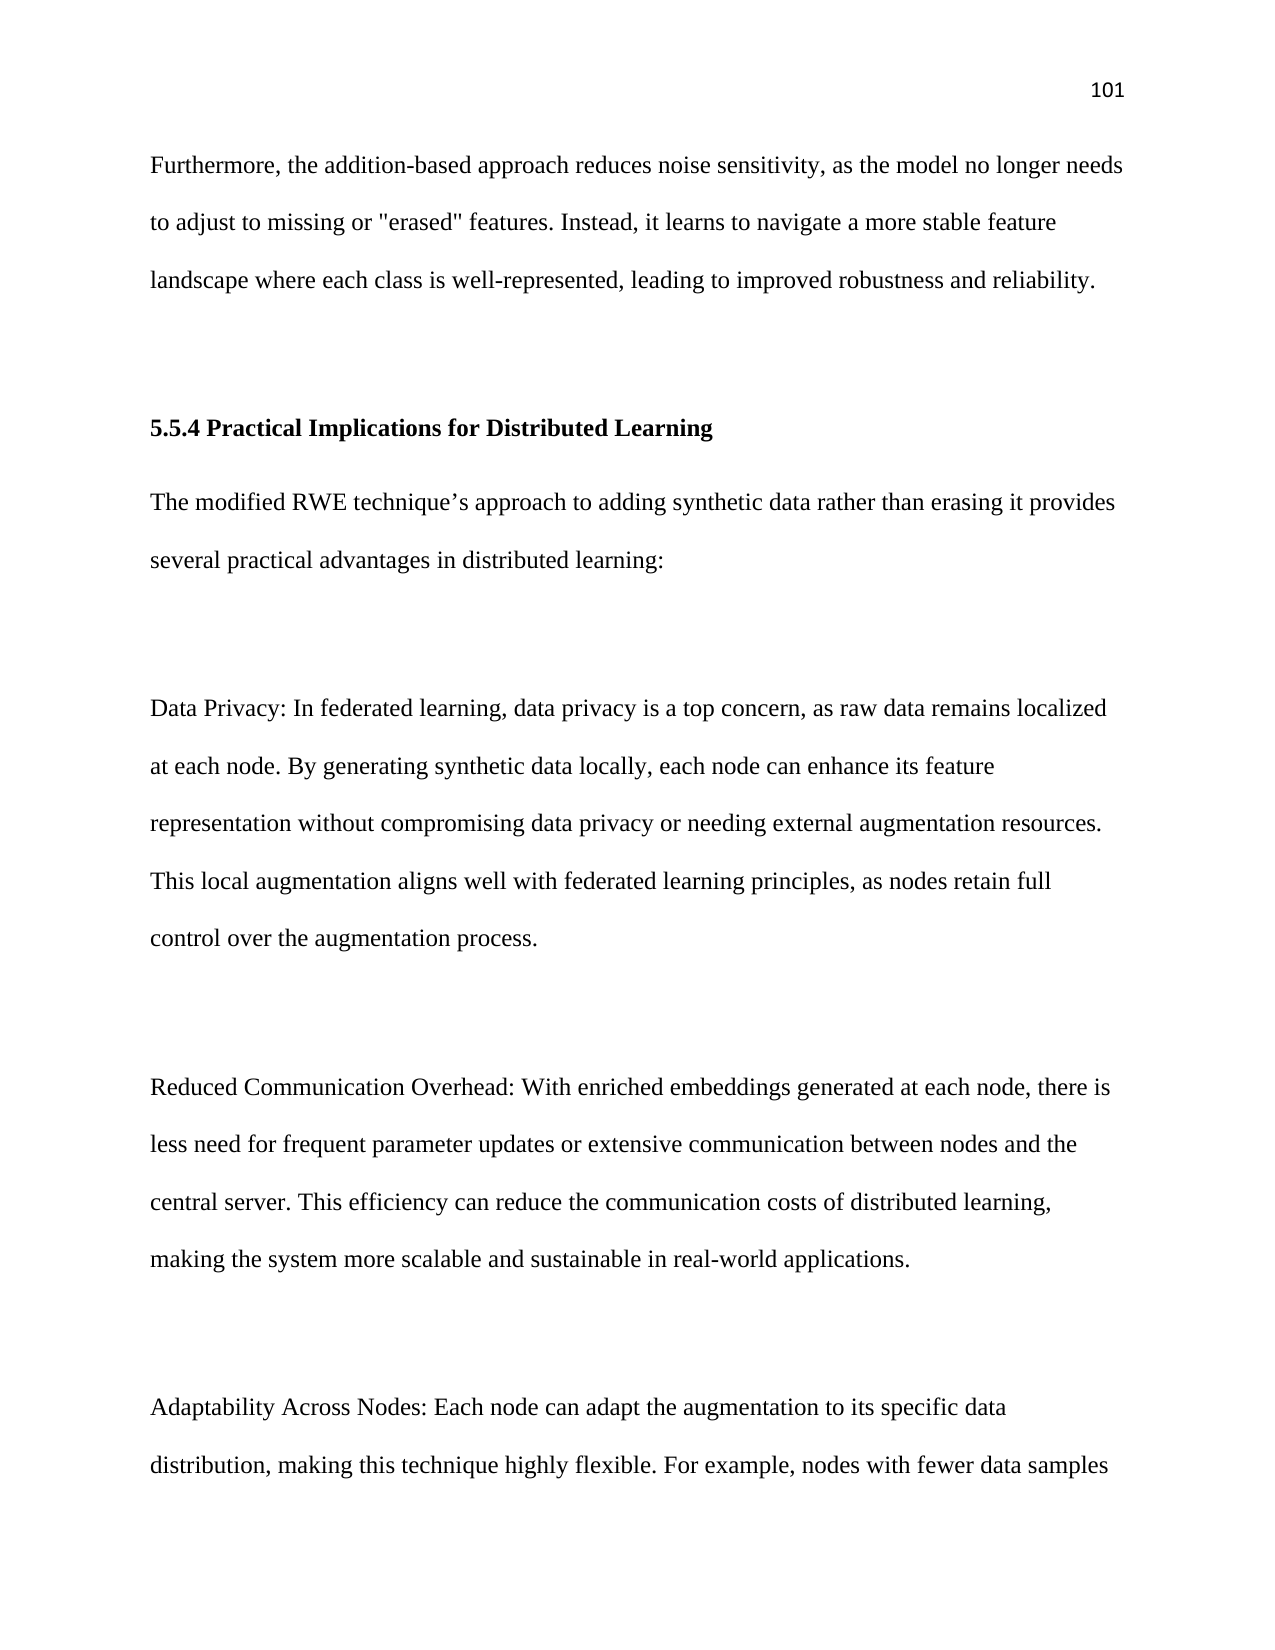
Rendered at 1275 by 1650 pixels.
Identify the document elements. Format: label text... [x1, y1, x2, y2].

text 5.5.4 Practical Implications for Distributed Learning [150, 413, 1125, 442]
text The modified RWE technique’s approach to adding synthetic data rather than erasing it provides several practical advantages in distributed learning: [150, 487, 1125, 574]
text Data Privacy: In federated learning, data privacy is a top concern, as raw data remains localized at each node. By generating synthetic data locally, each node can enhance its feature representation without compromising data privacy or needing external augmentation resources. This local augmentation aligns well with federated learning principles, as nodes retain full control over the augmentation process. [150, 693, 1125, 952]
text Furthermore, the addition-based approach reduces noise sensitivity, as the model no longer needs to adjust to missing or "erased" features. Instead, it learns to navigate a more stable feature landscape where each class is well-represented, leading to improved robustness and reliability. [150, 150, 1125, 294]
text Reduced Communication Overhead: With enriched embeddings generated at each node, there is less need for frequent parameter updates or extensive communication between nodes and the central server. This efficiency can reduce the communication costs of distributed learning, making the system more scalable and sustainable in real-world applications. [150, 1072, 1125, 1273]
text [150, 1392, 1125, 1479]
